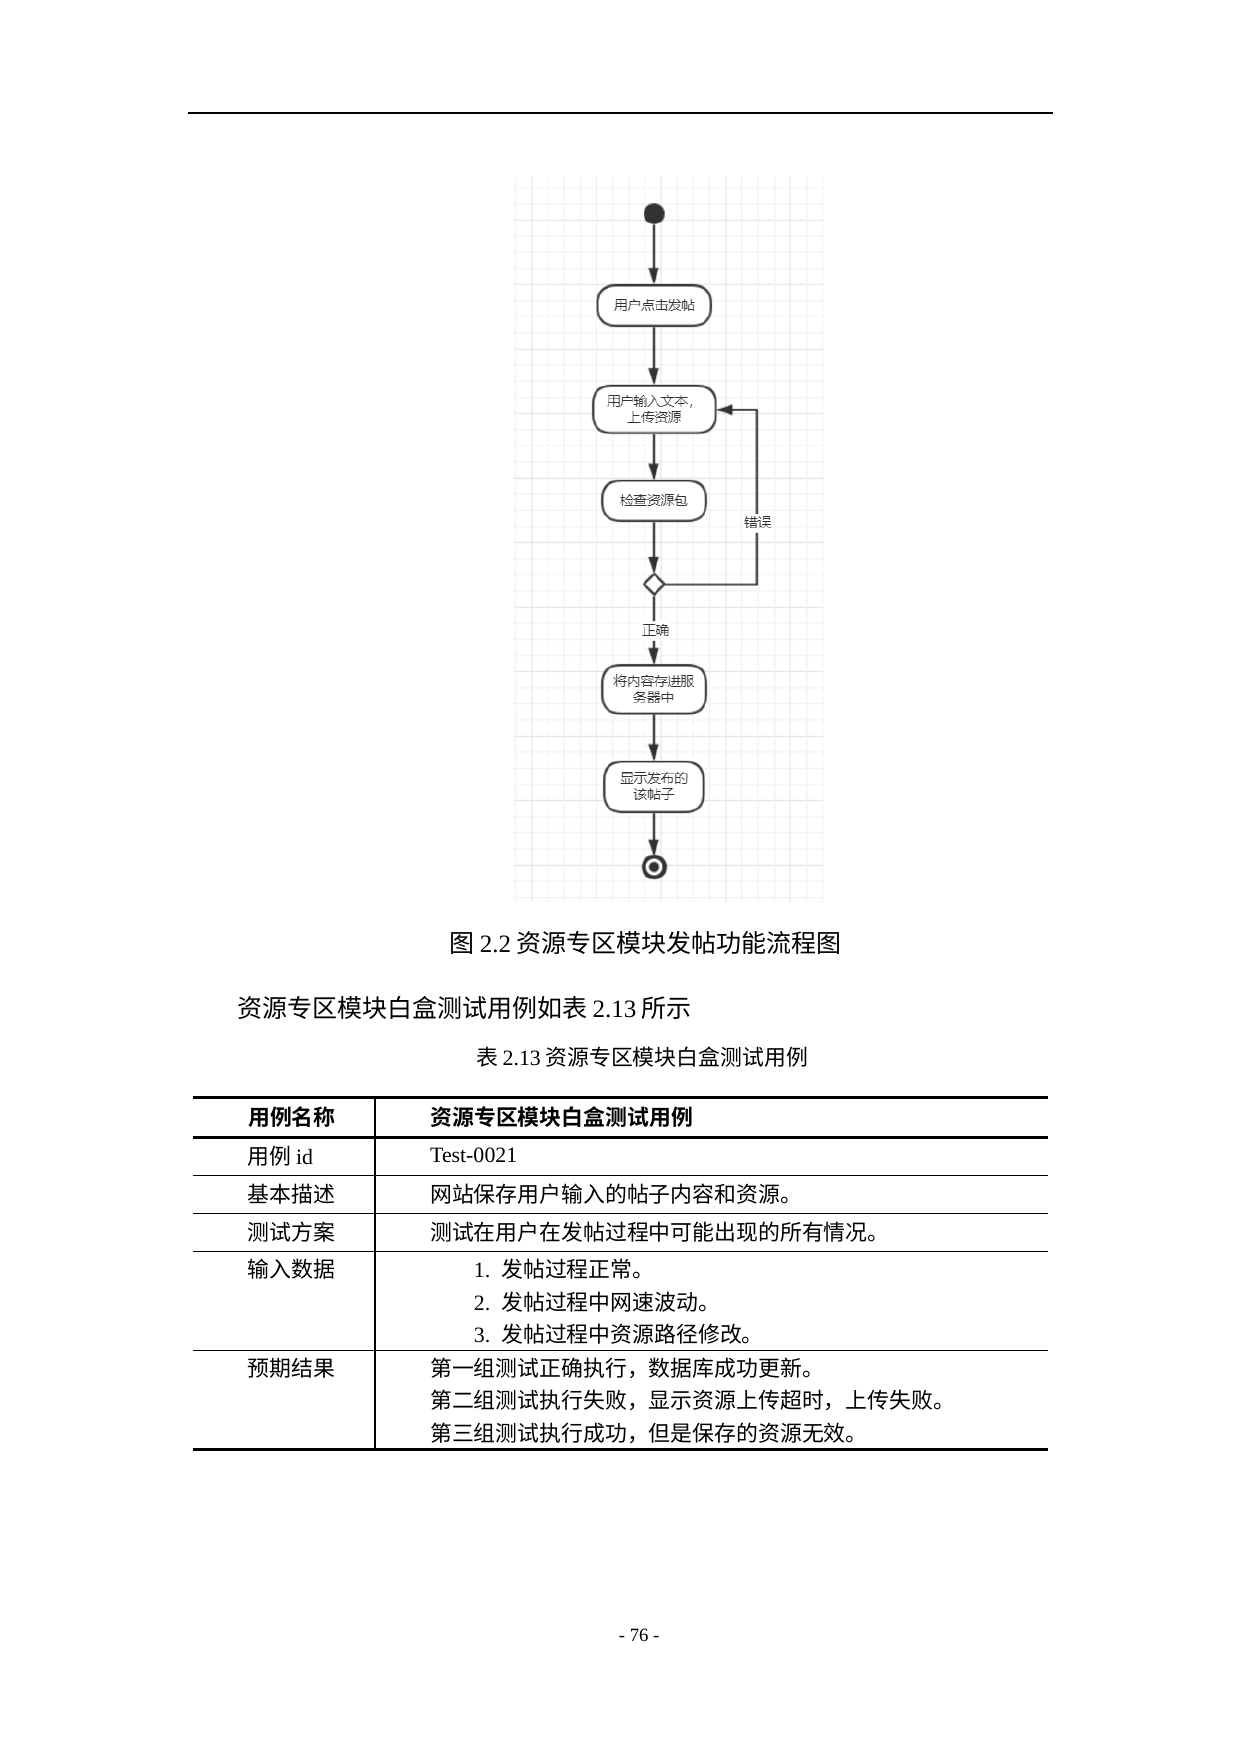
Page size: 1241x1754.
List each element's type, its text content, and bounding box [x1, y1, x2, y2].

table_cell 基本描述 [193, 1176, 374, 1213]
table_cell 用例id [193, 1139, 374, 1175]
table_cell Test-0021 [376, 1139, 1048, 1175]
table_cell 第一组测试正确执行，数据库成功更新。 第二组测试执行失败，显示资源上传超时，上传失败。 第三组测试执行成功，但是保存的资源无效。 [376, 1351, 1048, 1448]
table_cell 预期结果 [193, 1351, 374, 1448]
picture [513, 176, 824, 902]
table_cell 测试在用户在发帖过程中可能出现的所有情况。 [376, 1214, 1048, 1251]
table_header 用例名称 [193, 1099, 374, 1136]
table_header 资源专区模块白盒测试用例 [376, 1099, 1048, 1136]
text 表2.13资源专区模块白盒测试用例 [187, 1039, 1053, 1072]
table_cell 网站保存用户输入的帖子内容和资源。 [376, 1176, 1048, 1213]
table_cell 发帖过程正常。 发帖过程中网速波动。 发帖过程中资源路径修改。 [376, 1252, 1048, 1349]
table_cell 测试方案 [193, 1214, 374, 1251]
text 资源专区模块白盒测试用例如表2.13所示 [187, 974, 1053, 1039]
table_cell 输入数据 [193, 1252, 374, 1349]
